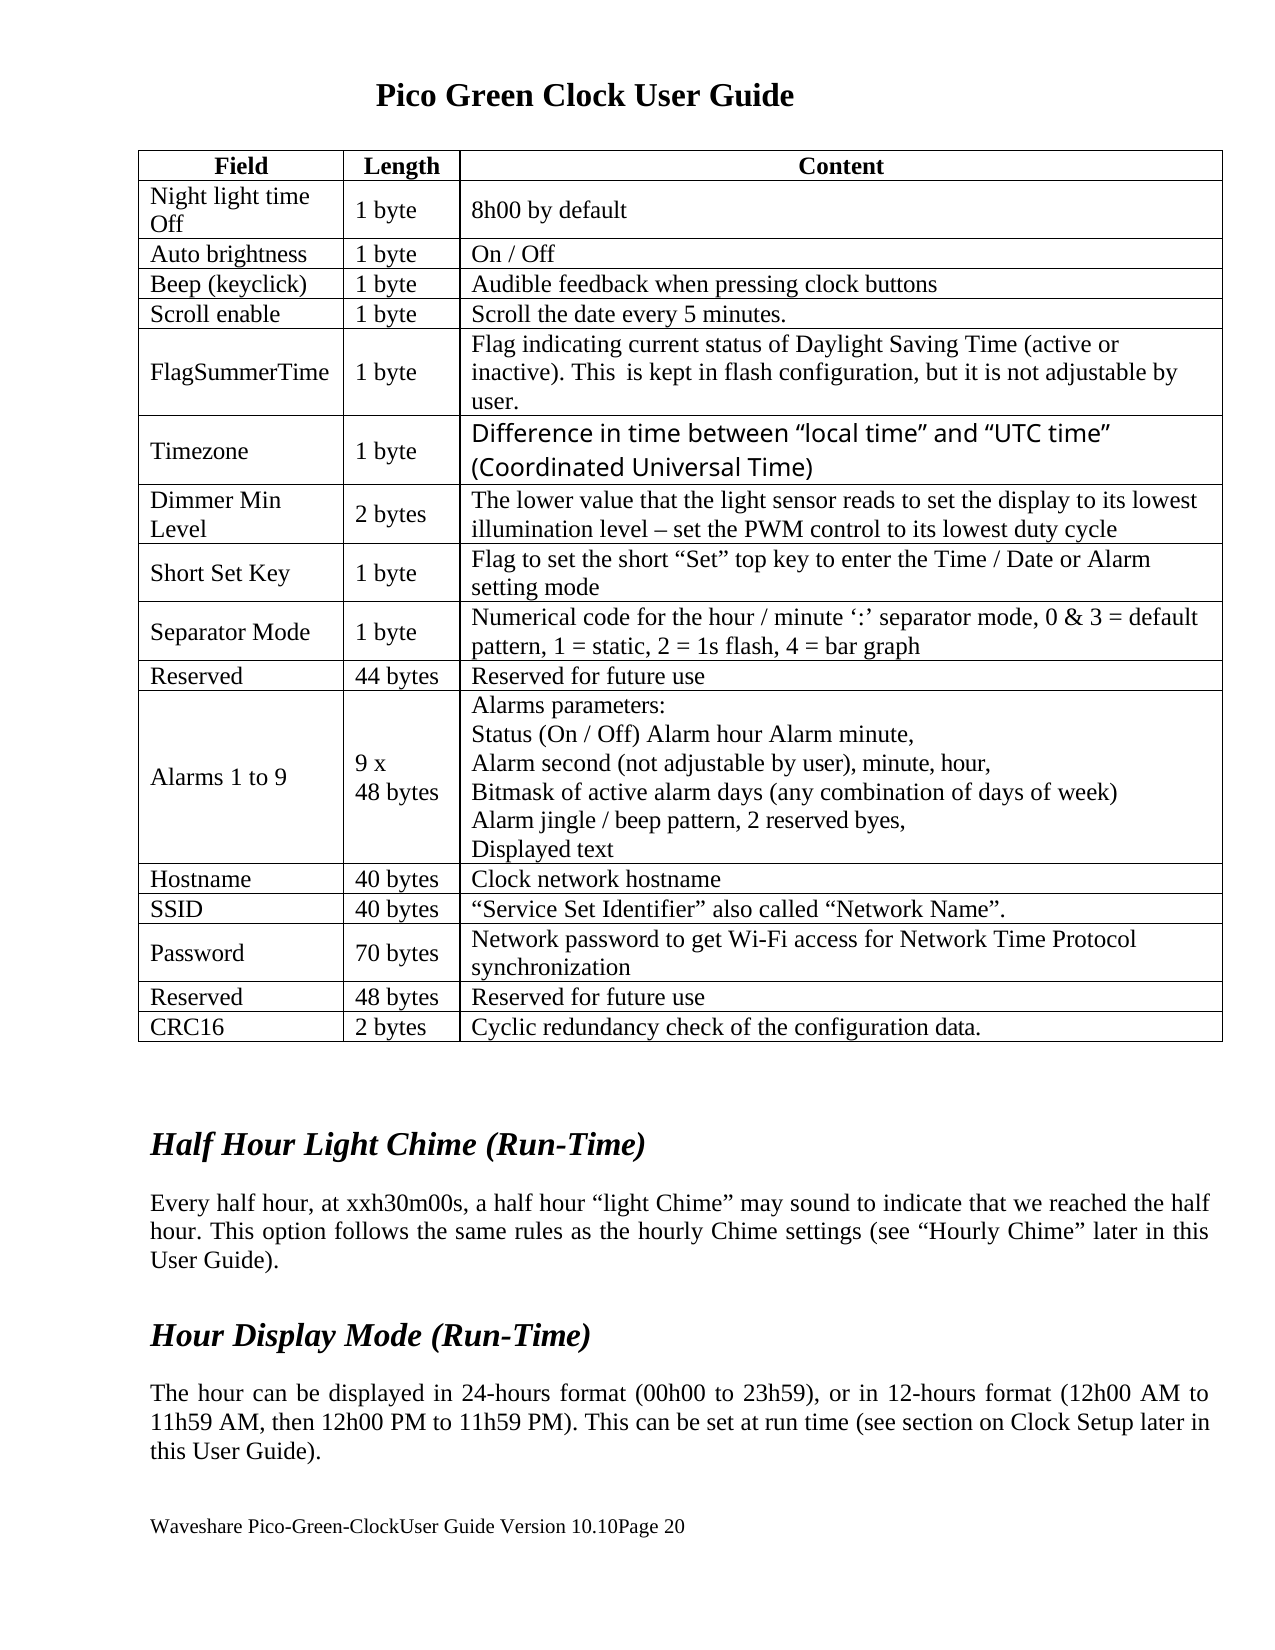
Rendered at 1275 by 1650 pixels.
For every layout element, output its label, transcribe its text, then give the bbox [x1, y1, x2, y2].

table_header Content [461, 151, 1222, 180]
subtitle Half Hour Light Chime (Run-Time) [150, 1124, 1211, 1163]
table_cell Flag to set the short “Set” top key to enter the Time / Date or Alarm setting mode [461, 544, 1222, 601]
table_header Field [139, 151, 343, 180]
table_cell Dimmer Min Level [139, 485, 343, 543]
table_cell Night light time Off [139, 181, 343, 238]
table_cell FlagSummerTime [139, 329, 343, 415]
table_cell 1 byte [344, 269, 459, 298]
table_cell 1 byte [344, 329, 459, 415]
table_cell On / Off [461, 239, 1222, 268]
text Every half hour, at xxh30m00s, a half hour “light Chime” may sound to indicate that we reached the half hour. This option follows the same rules as the hourly Chime settings (see “Hourly Chime” later in this User Guide). [150, 1188, 1211, 1274]
table_cell Numerical code for the hour / minute ‘:’ separator mode, 0 & 3 = default pattern, 1 = static, 2 = 1s flash, 4 = bar graph [461, 602, 1222, 660]
table_cell Timezone [139, 416, 343, 484]
table_cell 1 byte [344, 416, 459, 484]
text The hour can be displayed in 24-hours format (00h00 to 23h59), or in 12-hours format (12h00 AM to 11h59 AM, then 12h00 PM to 11h59 PM). This can be set at run time (see section on Clock Setup later in this User Guide). [150, 1378, 1211, 1465]
table_cell “Service Set Identifier” also called “Network Name”. [461, 894, 1222, 923]
table_cell Clock network hostname [461, 864, 1222, 893]
table_cell 9 x 48 bytes [344, 691, 459, 863]
table_cell Cyclic redundancy check of the configuration data. [461, 1012, 1222, 1041]
table_cell CRC16 [139, 1012, 343, 1041]
table_cell 40 bytes [344, 864, 459, 893]
table_cell Alarms parameters: Status (On / Off) Alarm hour Alarm minute, Alarm second (not adjustable by user), minute, hour, Bitmask of active alarm days (any combination of days of week) Alarm jingle / beep pattern, 2 reserved byes, Displayed text [461, 691, 1222, 863]
table_cell 1 byte [344, 602, 459, 660]
table_cell Password [139, 924, 343, 981]
table_cell 2 bytes [344, 1012, 459, 1041]
table_cell 8h00 by default [461, 181, 1222, 238]
table_cell 2 bytes [344, 485, 459, 543]
table_cell Beep (keyclick) [139, 269, 343, 298]
table_cell 1 byte [344, 299, 459, 328]
table_cell Short Set Key [139, 544, 343, 601]
table_cell Network password to get Wi-Fi access for Network Time Protocol synchronization [461, 924, 1222, 981]
table_cell 70 bytes [344, 924, 459, 981]
table_cell Auto brightness [139, 239, 343, 268]
table_cell Audible feedback when pressing clock buttons [461, 269, 1222, 298]
table_cell 1 byte [344, 544, 459, 601]
table_cell Hostname [139, 864, 343, 893]
table_cell Scroll the date every 5 minutes. [461, 299, 1222, 328]
table_cell 48 bytes [344, 982, 459, 1011]
table_cell SSID [139, 894, 343, 923]
subtitle Hour Display Mode (Run-Time) [150, 1315, 1211, 1353]
table_cell Reserved [139, 661, 343, 689]
table_cell Alarms 1 to 9 [139, 691, 343, 863]
table_cell Separator Mode [139, 602, 343, 660]
table_cell The lower value that the light sensor reads to set the display to its lowest illumination level – set the PWM control to its lowest duty cycle [461, 485, 1222, 543]
table_cell Scroll enable [139, 299, 343, 328]
table_header Length [344, 151, 459, 180]
table_cell Flag indicating current status of Daylight Saving Time (active or inactive). This is kept in flash configuration, but it is not adjustable by user. [461, 329, 1222, 415]
table_cell 44 bytes [344, 661, 459, 689]
table_cell 1 byte [344, 239, 459, 268]
table_cell Reserved [139, 982, 343, 1011]
table_cell Reserved for future use [461, 982, 1222, 1011]
table_cell 1 byte [344, 181, 459, 238]
table_cell Difference in time between “local time” and “UTC time” (Coordinated Universal Time) [461, 416, 1222, 484]
table_cell 40 bytes [344, 894, 459, 923]
table_cell Reserved for future use [461, 661, 1222, 689]
